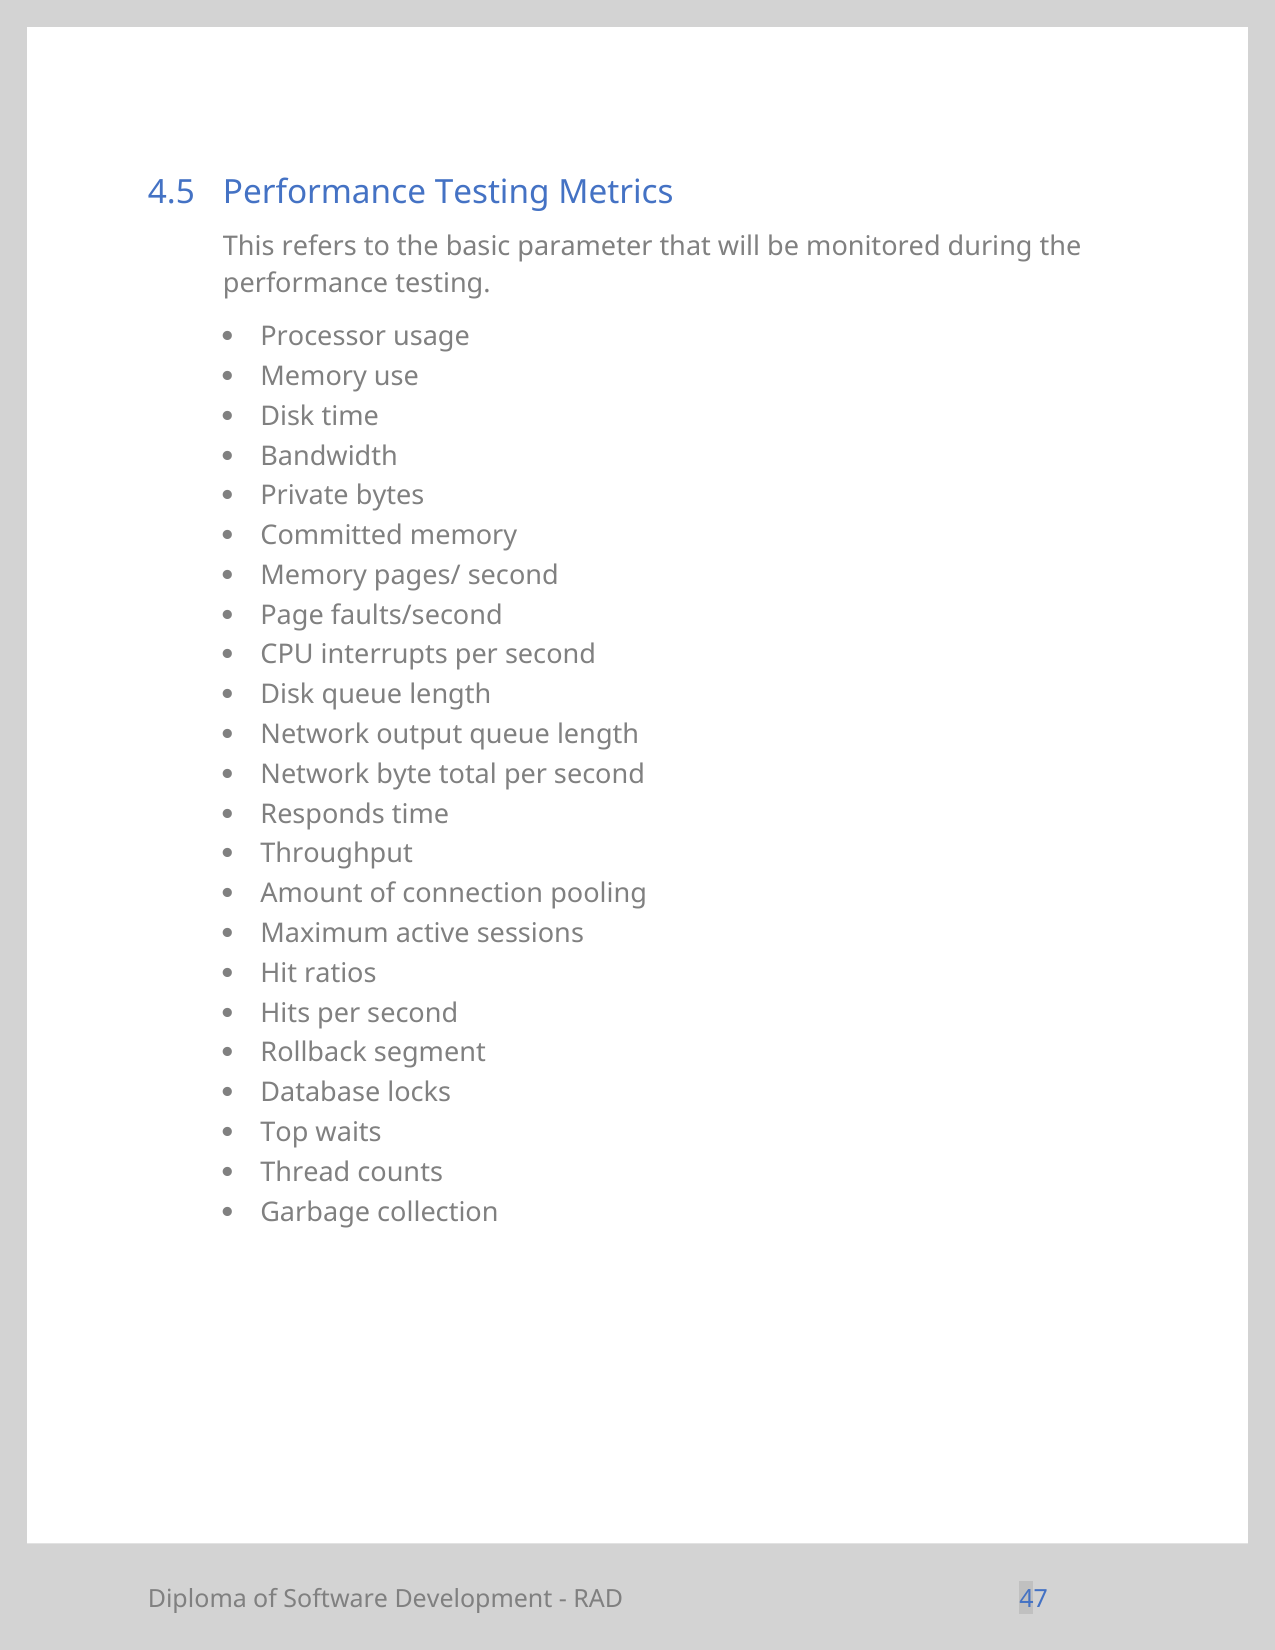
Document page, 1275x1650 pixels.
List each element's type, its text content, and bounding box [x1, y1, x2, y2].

list Garbage collection [223, 1192, 1127, 1229]
list Thread counts [223, 1152, 1127, 1189]
list CPU interrupts per second [223, 635, 1127, 672]
list Memory use [223, 356, 1127, 393]
list Bandwidth [223, 436, 1127, 473]
list Page faults/second [223, 595, 1127, 632]
list Memory pages/ second [223, 555, 1127, 592]
list Amount of connection pooling [223, 874, 1127, 911]
list Responds time [223, 794, 1127, 831]
list Database locks [223, 1073, 1127, 1109]
list Committed memory [223, 516, 1127, 552]
list Processor usage [223, 317, 1127, 353]
list Disk time [223, 396, 1127, 433]
list Network output queue length [223, 714, 1127, 751]
list Hits per second [223, 993, 1127, 1030]
list Top waits [223, 1112, 1127, 1149]
list Private bytes [223, 476, 1127, 513]
list Rollback segment [223, 1033, 1127, 1070]
list Network byte total per second [223, 754, 1127, 791]
list Maximum active sessions [223, 913, 1127, 950]
list Throughput [223, 834, 1127, 871]
text This refers to the basic parameter that will be monitored during the performance testing. [223, 226, 1127, 300]
list Disk queue length [223, 675, 1127, 712]
subtitle 4.5 Performance Testing Metrics [148, 168, 1127, 214]
list Hit ratios [223, 953, 1127, 990]
